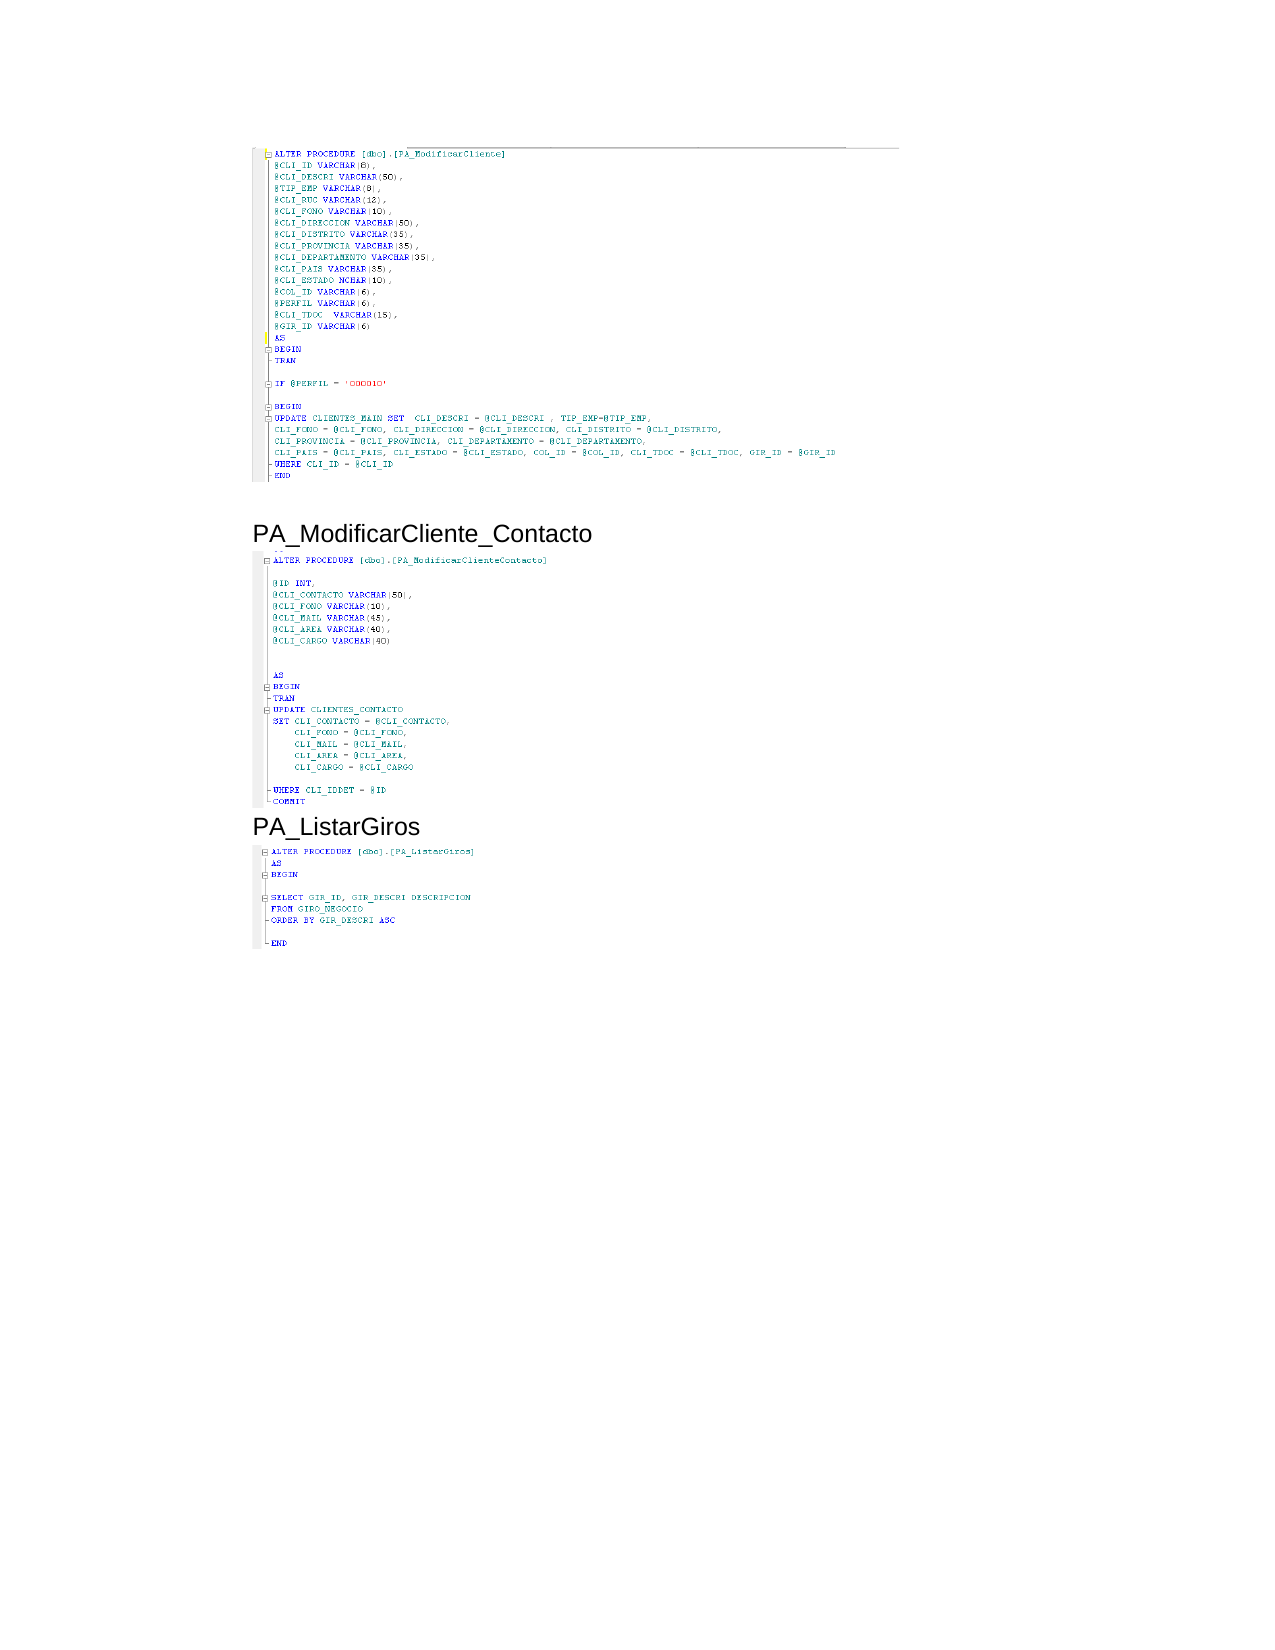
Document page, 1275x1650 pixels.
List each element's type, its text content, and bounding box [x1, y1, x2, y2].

picture [252, 845, 899, 949]
picture [252, 551, 900, 808]
list PA_ListarGiros [252, 812, 1098, 841]
picture [252, 147, 900, 482]
list PA_ModificarCliente_Contacto [252, 519, 1098, 548]
